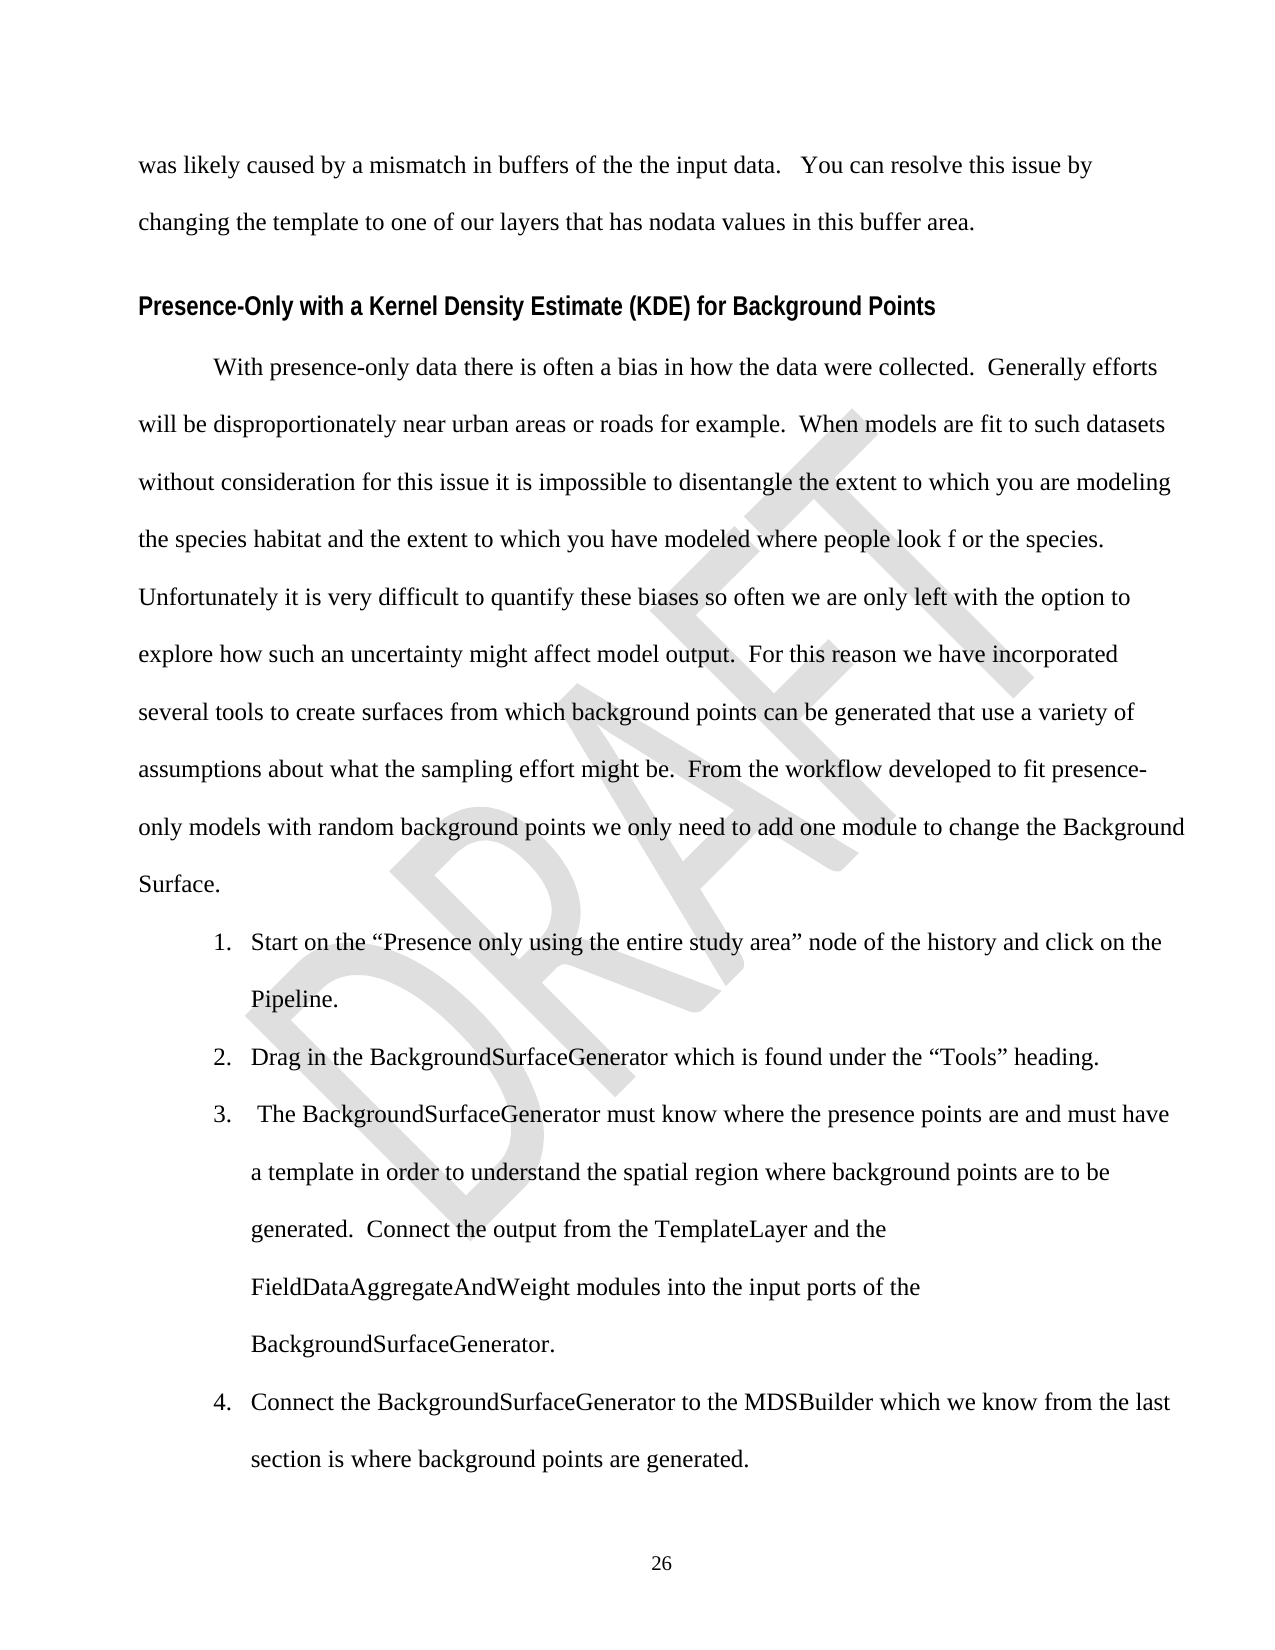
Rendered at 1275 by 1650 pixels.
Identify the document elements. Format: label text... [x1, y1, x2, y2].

text With presence-only data there is often a bias in how the data were collected. Generally efforts will be disproportionately near urban areas or roads for example. When models are fit to such datasets without consideration for this issue it is impossible to disentangle the extent to which you are modeling the species habitat and the extent to which you have modeled where people look f or the species. Unfortunately it is very difficult to quantify these biases so often we are only left with the option to explore how such an uncertainty might affect model output. For this reason we have incorporated several tools to create surfaces from which background points can be generated that use a variety of assumptions about what the sampling effort might be. From the workflow developed to fit presence-only models with random background points we only need to add one module to change the Background Surface. [138, 352, 1185, 898]
list Drag in the BackgroundSurfaceGenerator which is found under the “Tools” heading. [213, 1042, 1185, 1071]
list The BackgroundSurfaceGenerator must know where the presence points are and must have a template in order to understand the spatial region where background points are to be generated. Connect the output from the TemplateLayer and the FieldDataAggregateAndWeight modules into the input ports of the BackgroundSurfaceGenerator. [213, 1099, 1185, 1358]
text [138, 150, 1185, 236]
list Start on the “Presence only using the entire study area” node of the history and click on the Pipeline. [213, 927, 1185, 1013]
subtitle Presence-Only with a Kernel Density Estimate (KDE) for Background Points [138, 290, 1185, 321]
list Connect the BackgroundSurfaceGenerator to the MDSBuilder which we know from the last section is where background points are generated. [213, 1387, 1185, 1473]
